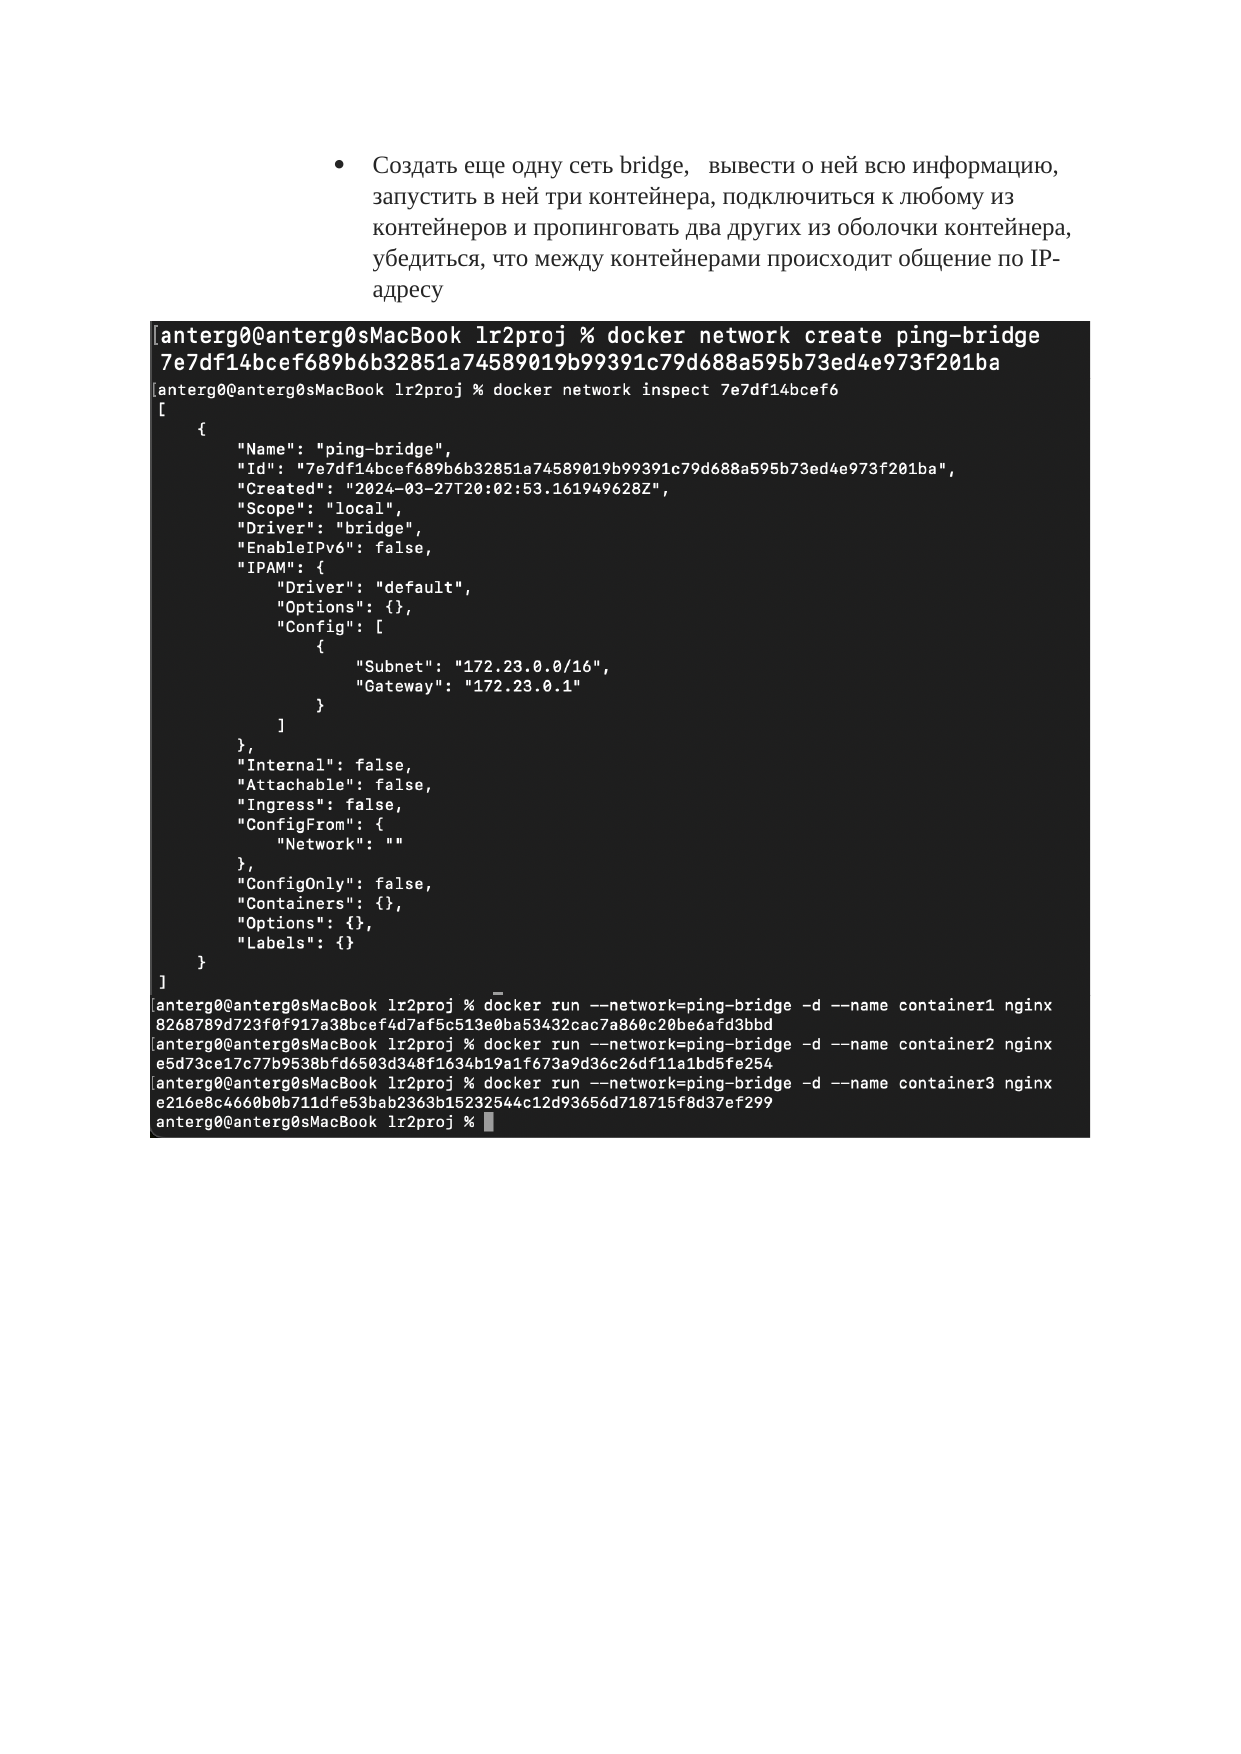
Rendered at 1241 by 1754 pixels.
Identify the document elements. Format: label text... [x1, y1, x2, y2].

list Создать еще одну сеть bridge, вывести о ней всю информацию, запустить в ней три контейнера, подключиться к любому из контейнеров и пропинговать два других из оболочки контейнера, убедиться, что между контейнерами происходит общение по IP-адресу [335, 150, 1090, 303]
picture [150, 321, 1091, 1138]
